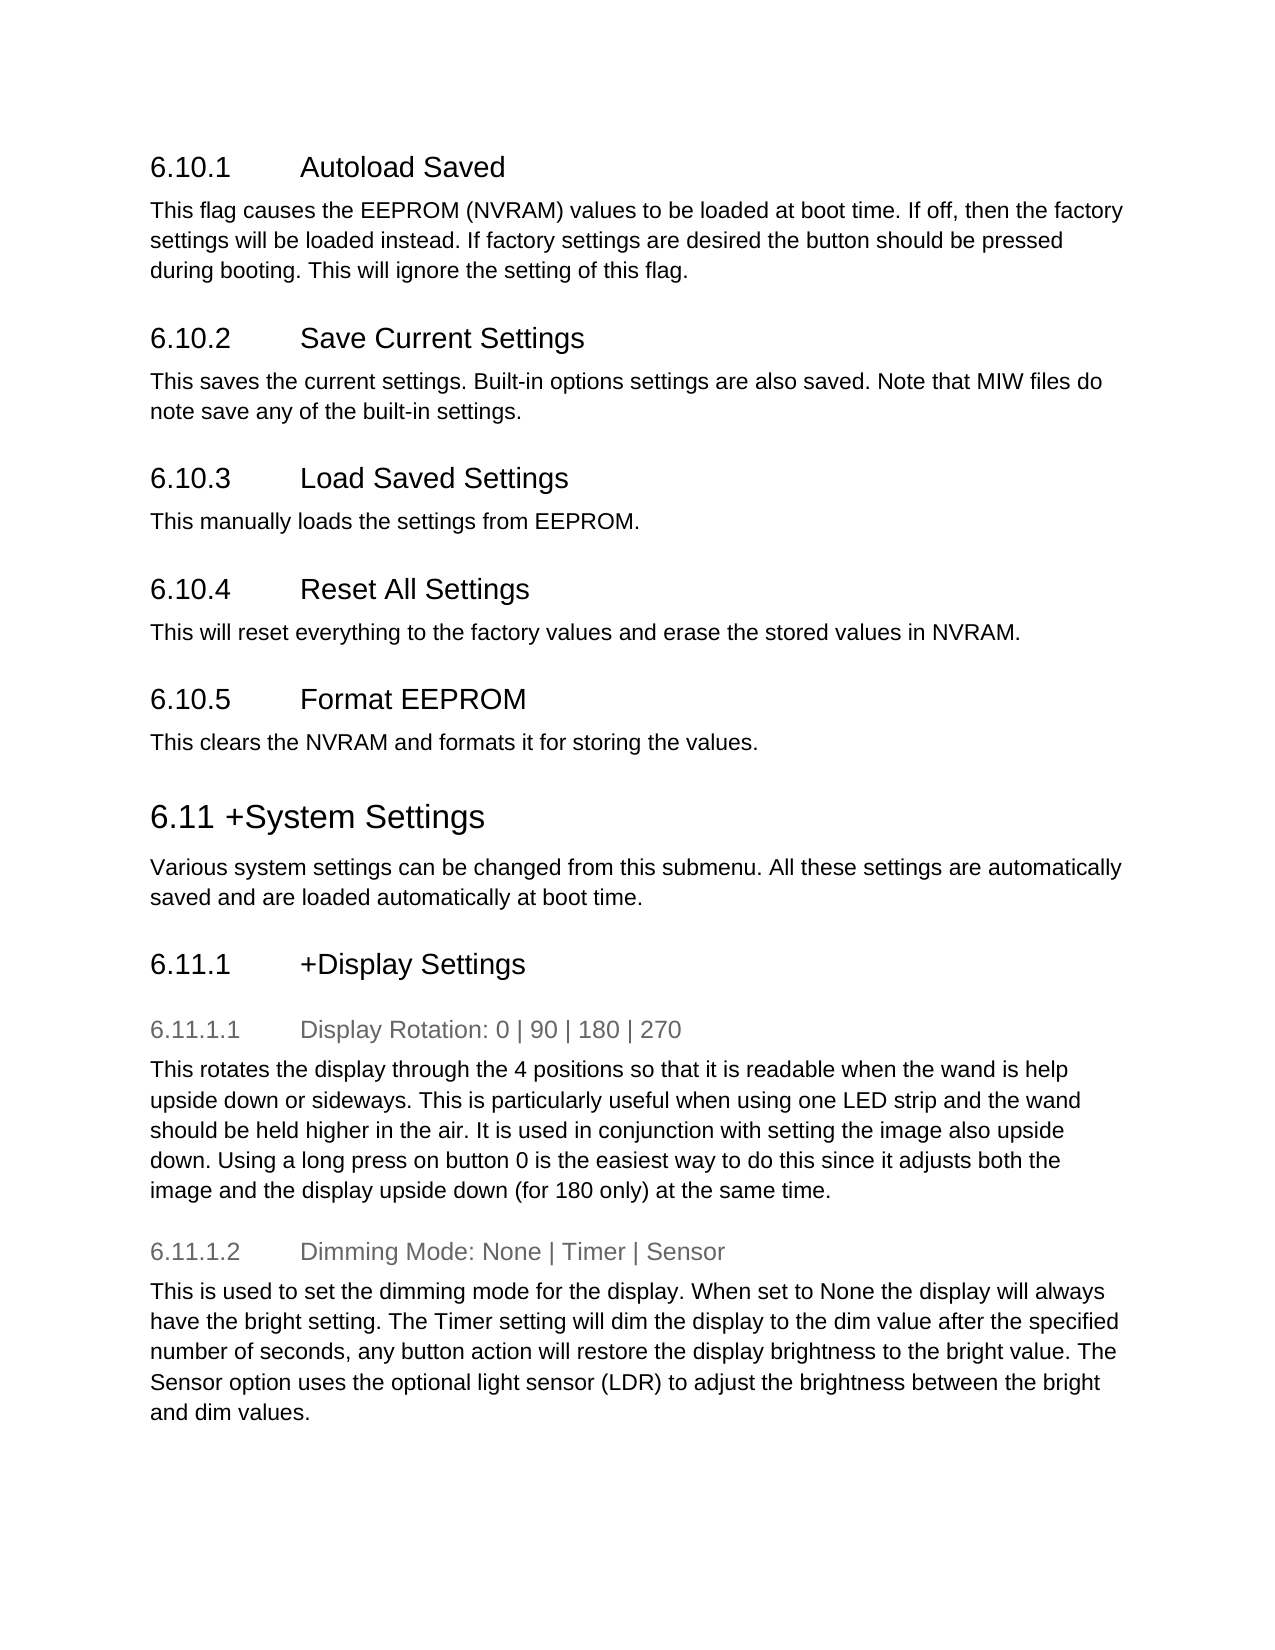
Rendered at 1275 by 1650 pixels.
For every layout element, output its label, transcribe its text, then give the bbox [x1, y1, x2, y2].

text Various system settings can be changed from this submenu. All these settings are automatically saved and are loaded automatically at boot time. [150, 853, 1125, 910]
text This will reset everything to the factory values and erase the stored values in NVRAM. [150, 619, 1125, 645]
text This clears the NVRAM and formats it for storing the values. [150, 729, 1125, 756]
subtitle Autoload Saved [150, 150, 1125, 183]
subtitle Load Saved Settings [150, 461, 1125, 495]
subtitle Reset All Settings [150, 572, 1125, 605]
text This is used to set the dimming mode for the display. When set to None the display will always have the bright setting. The Timer setting will dim the display to the dim value after the specified number of seconds, any button action will restore the display brightness to the bright value. The Sensor option uses the optional light sensor (LDR) to adjust the brightness between the bright and dim values. [150, 1278, 1125, 1425]
text This manually loads the settings from EEPROM. [150, 508, 1125, 535]
text This rotates the display through the 4 positions so that it is readable when the wand is help upside down or sideways. This is particularly useful when using one LED strip and the wand should be held higher in the air. It is used in conjunction with setting the image also upside down. Using a long press on button 0 is the easiest way to do this since it adjusts both the image and the display upside down (for 180 only) at the same time. [150, 1056, 1125, 1203]
text This saves the current settings. Built-in options settings are also saved. Note that MIW files do note save any of the built-in settings. [150, 368, 1125, 424]
subtitle +System Settings [150, 797, 1125, 835]
subtitle Display Rotation: 0 | 90 | 180 | 270 [150, 1015, 1125, 1044]
subtitle Format EEPROM [150, 682, 1125, 716]
subtitle Dimming Mode: None | Timer | Sensor [150, 1237, 1125, 1265]
subtitle +Display Settings [150, 947, 1125, 981]
subtitle Save Current Settings [150, 321, 1125, 354]
text This flag causes the EEPROM (NVRAM) values to be loaded at boot time. If off, then the factory settings will be loaded instead. If factory settings are desired the button should be pressed during booting. This will ignore the setting of this flag. [150, 197, 1125, 284]
